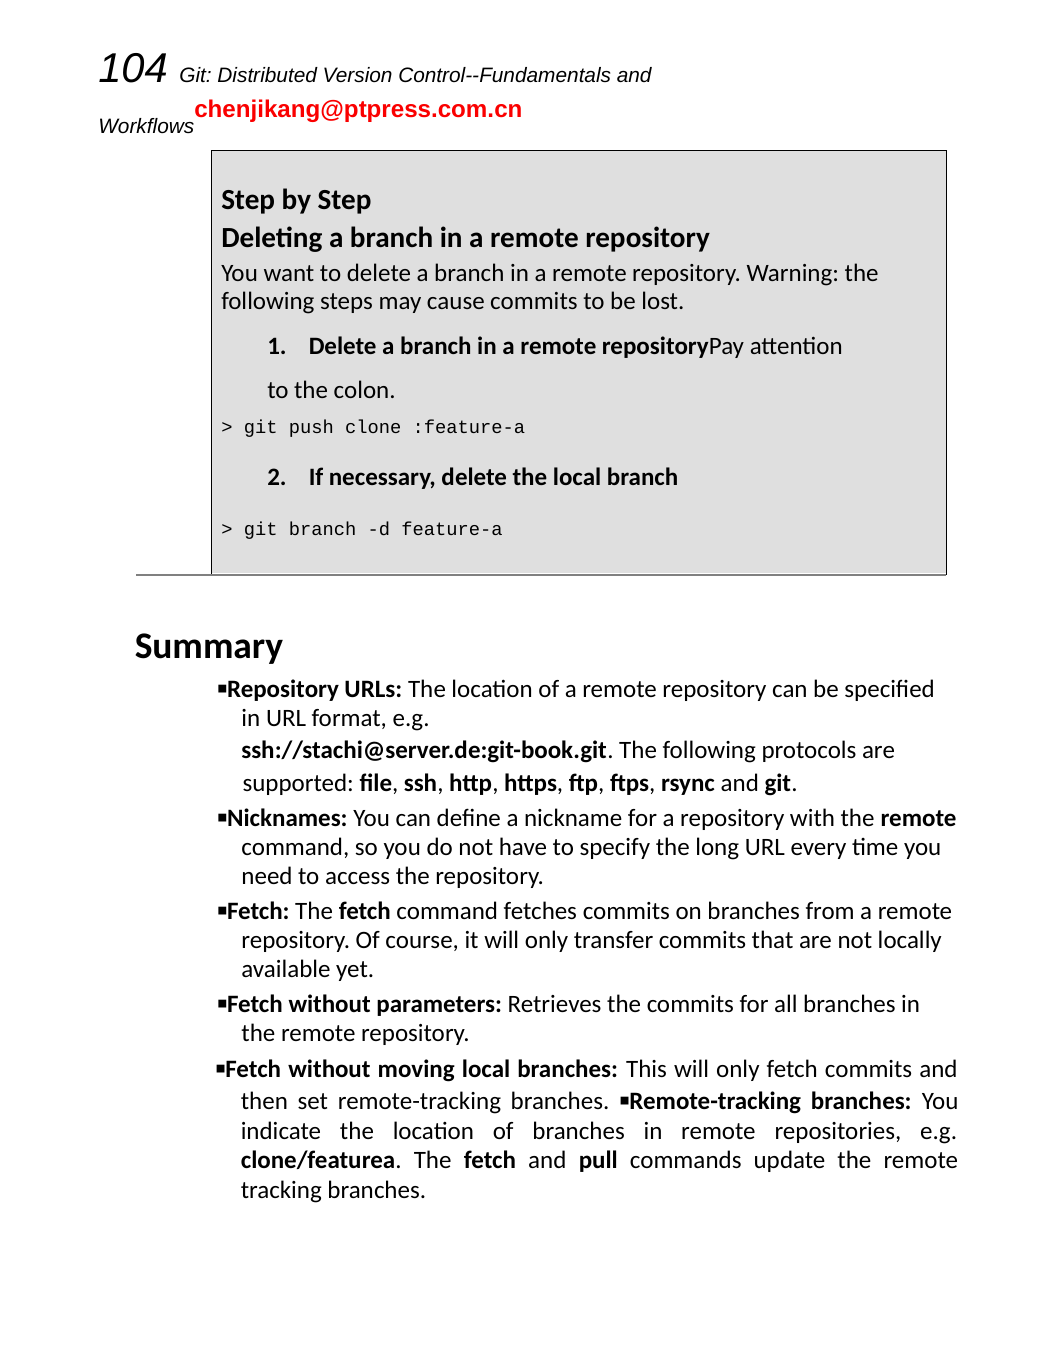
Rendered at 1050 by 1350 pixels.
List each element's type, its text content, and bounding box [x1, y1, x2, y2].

text ▪Nicknames: You can define a nickname for a repository with the remote command, so you do not have to specify the long URL every time you need to access the repository. [217, 801, 958, 890]
text ▪Repository URLs: The location of a remote repository can be specified in URL format, e.g. [217, 672, 958, 733]
text ▪Fetch without moving local branches: This will only fetch commits and then set remote-tracking branches. ▪Remote-tracking branches: You indicate the location of branches in remote repositories, e.g. clone/featurea. The fetch and pull commands update the remote tracking branches. [216, 1052, 958, 1205]
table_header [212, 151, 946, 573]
text ssh://stachi@server.de:git-book.git. The following protocols are supported: file, ssh, http, https, ftp, ftps, rsync and git. [241, 734, 960, 798]
text ▪Fetch: The fetch command fetches commits on branches from a remote repository. Of course, it will only transfer commits that are not locally available yet. [217, 894, 958, 984]
subtitle Summary [134, 622, 917, 668]
text ▪Fetch without parameters: Retrieves the commits for all branches in the remote repository. [217, 988, 958, 1048]
